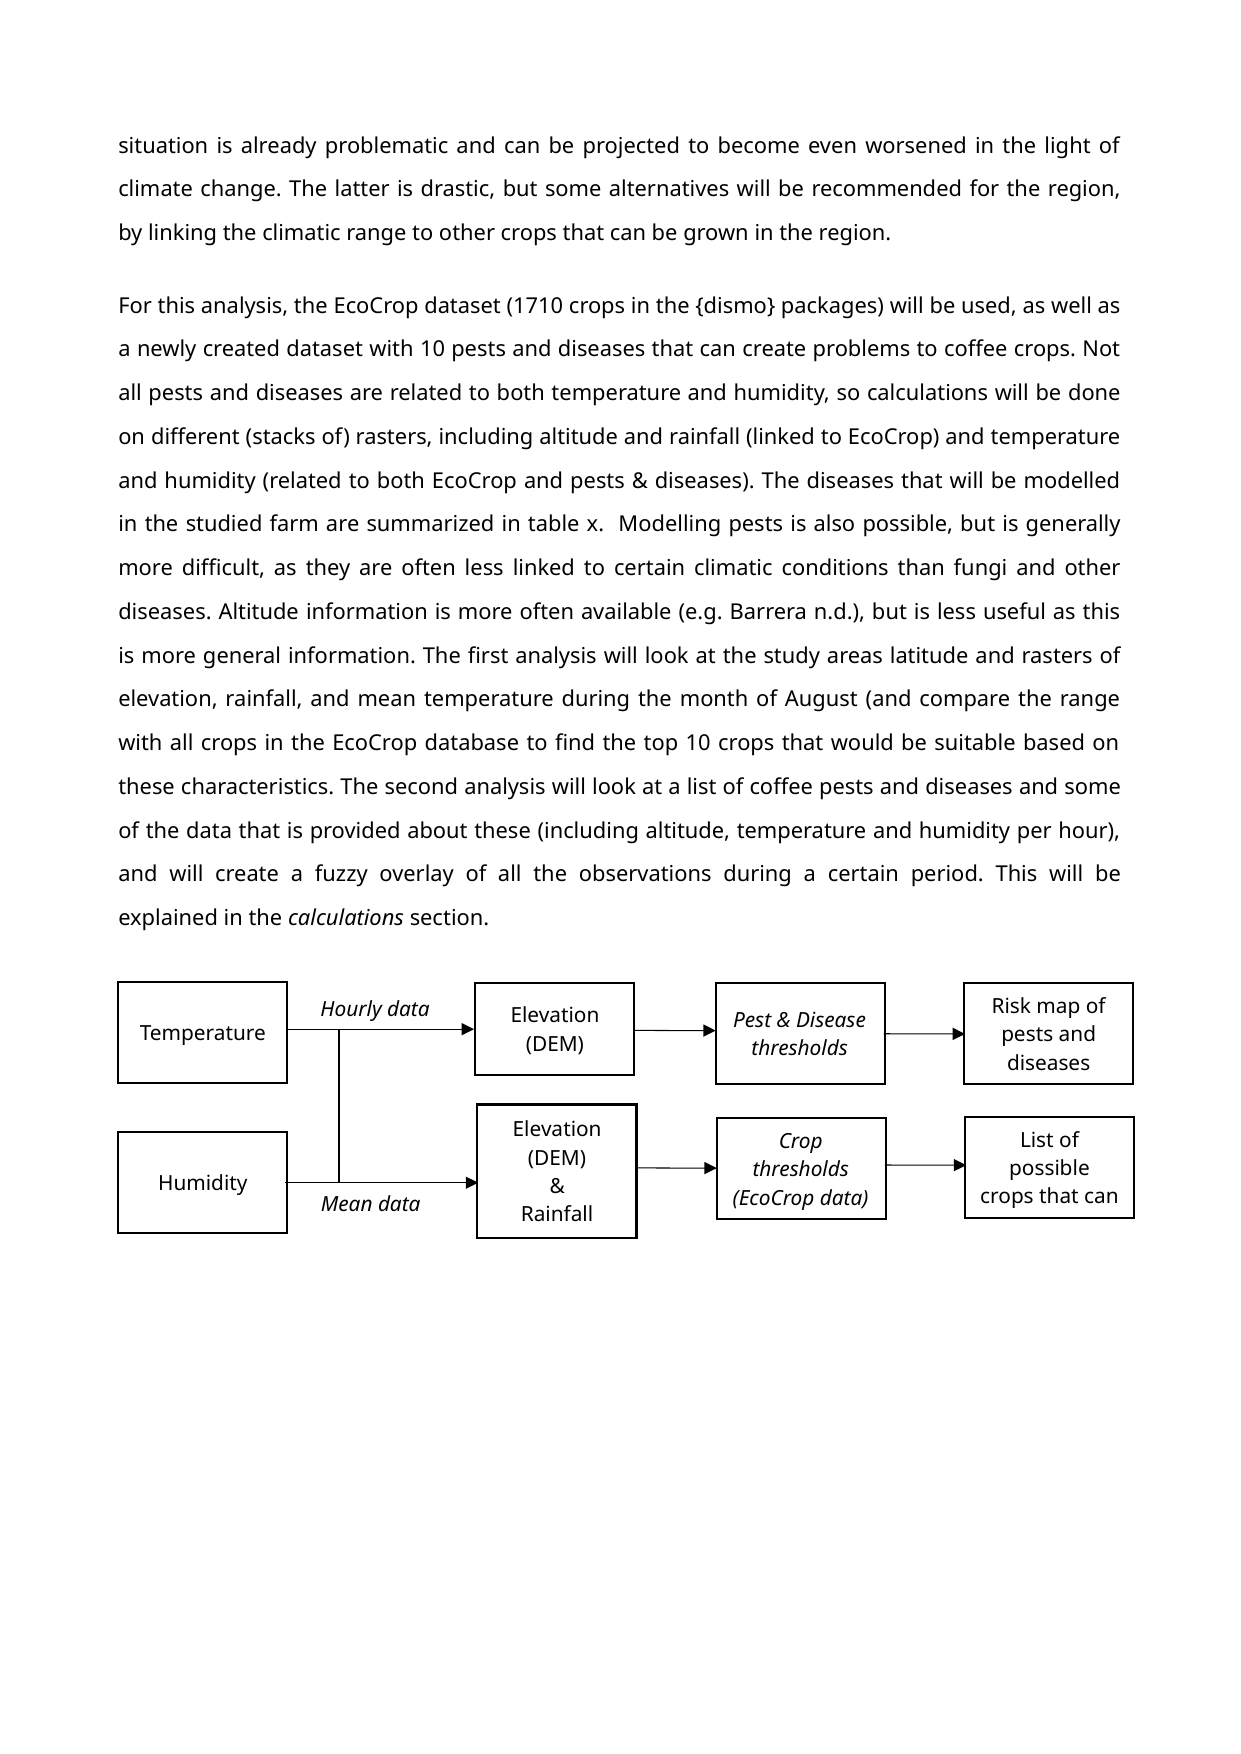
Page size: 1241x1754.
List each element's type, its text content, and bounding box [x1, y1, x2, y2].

text For this analysis, the EcoCrop dataset (1710 crops in the {dismo} packages) will be used, as well as a newly created dataset with 10 pests and diseases that can create problems to coffee crops. Not all pests and diseases are related to both temperature and humidity, so calculations will be done on different (stacks of) rasters, including altitude and rainfall (linked to EcoCrop) and temperature and humidity (related to both EcoCrop and pests & diseases). The diseases that will be modelled in the studied farm are summarized in table x. Modelling pests is also possible, but is generally more difficult, as they are often less linked to certain climatic conditions than fungi and other diseases. Altitude information is more often available (e.g. Barrera n.d.), but is less useful as this is more general information. The first analysis will look at the study areas latitude and rasters of elevation, rainfall, and mean temperature during the month of August (and compare the range with all crops in the EcoCrop database to find the top 10 crops that would be suitable based on these characteristics. The second analysis will look at a list of coffee pests and diseases and some of the data that is provided about these (including altitude, temperature and humidity per hour), and will create a fuzzy overlay of all the observations during a certain period. This will be explained in the calculations section. [118, 278, 1122, 934]
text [118, 118, 1122, 249]
